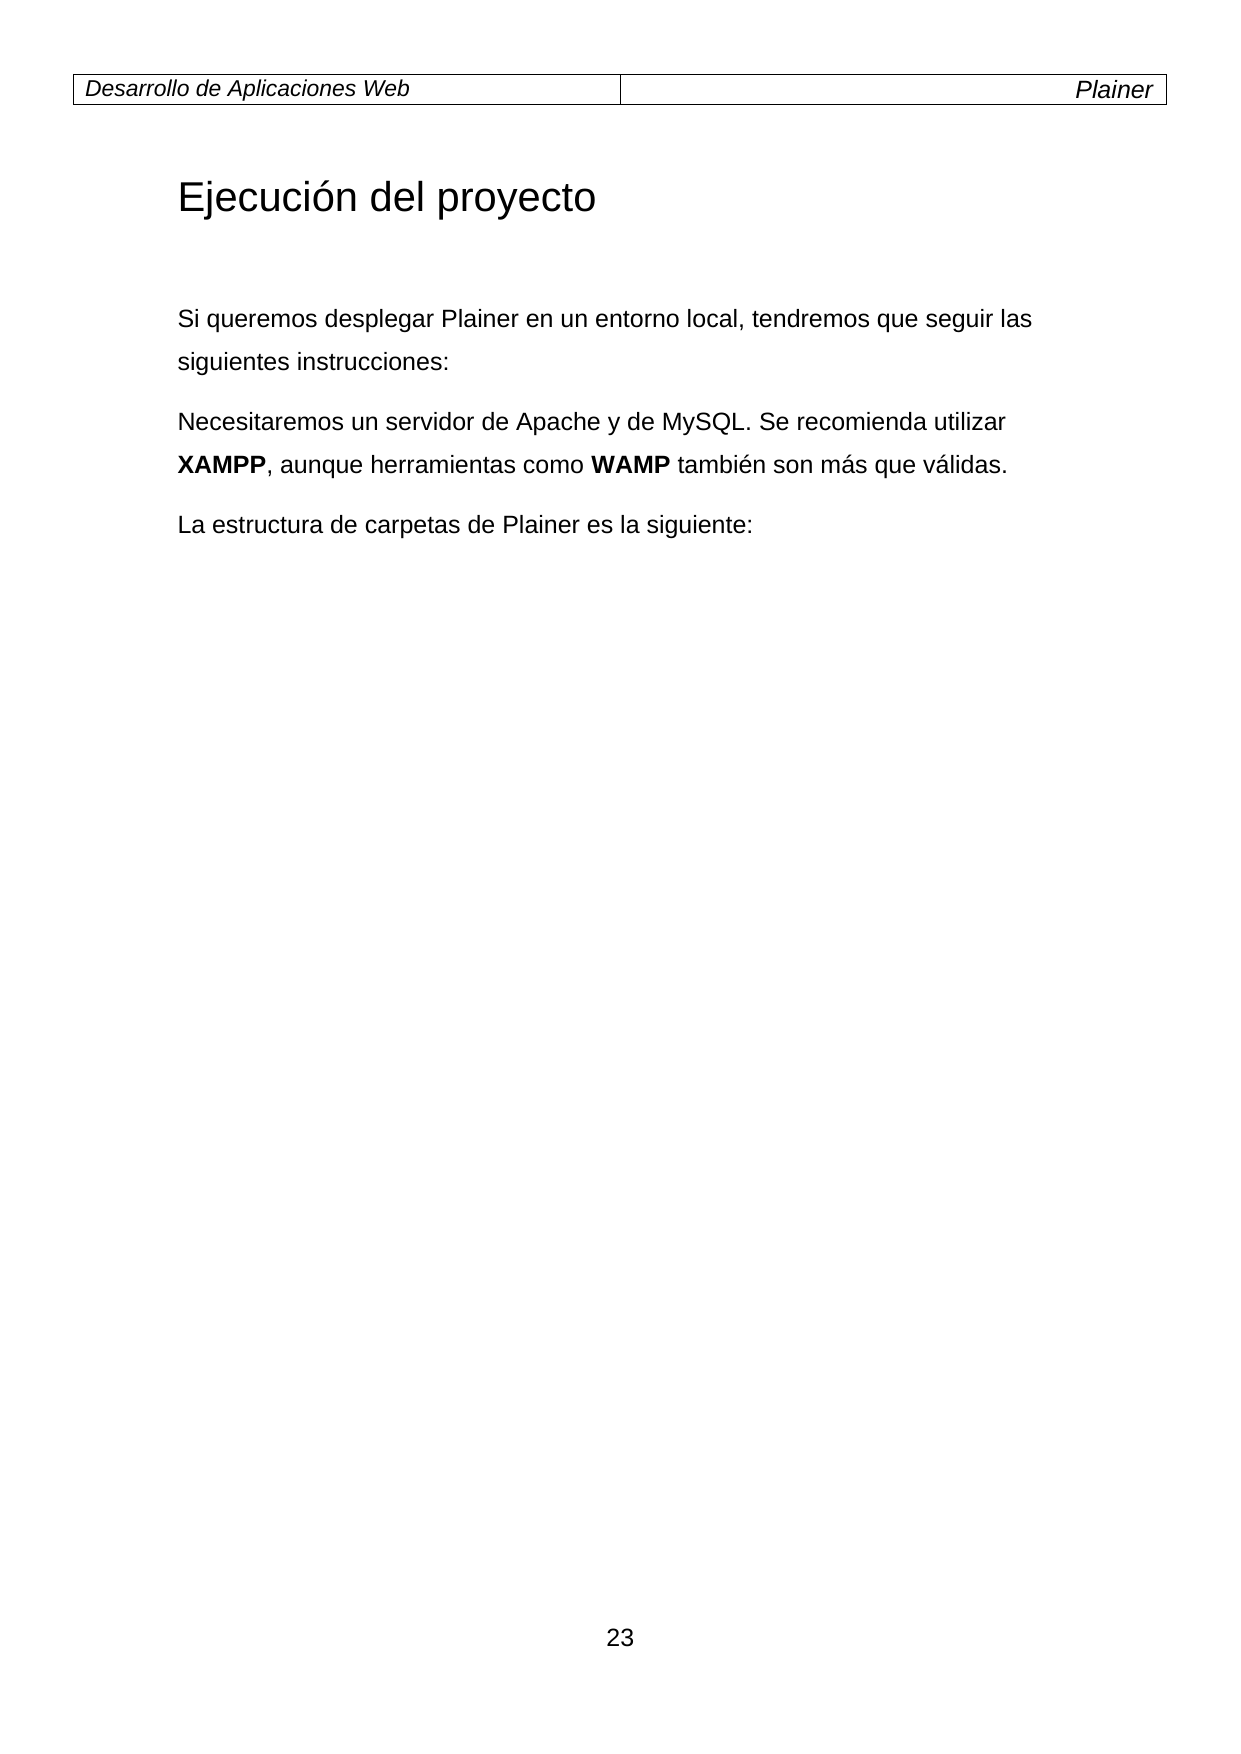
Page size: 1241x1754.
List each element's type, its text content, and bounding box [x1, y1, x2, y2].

text Si queremos desplegar Plainer en un entorno local, tendremos que seguir las siguientes instrucciones: [177, 304, 1063, 376]
subtitle Ejecución del proyecto [177, 173, 1063, 221]
text Necesitaremos un servidor de Apache y de MySQL. Se recomienda utilizar XAMPP, aunque herramientas como WAMP también son más que válidas. [177, 407, 1063, 479]
text La estructura de carpetas de Plainer es la siguiente: [177, 510, 1063, 539]
